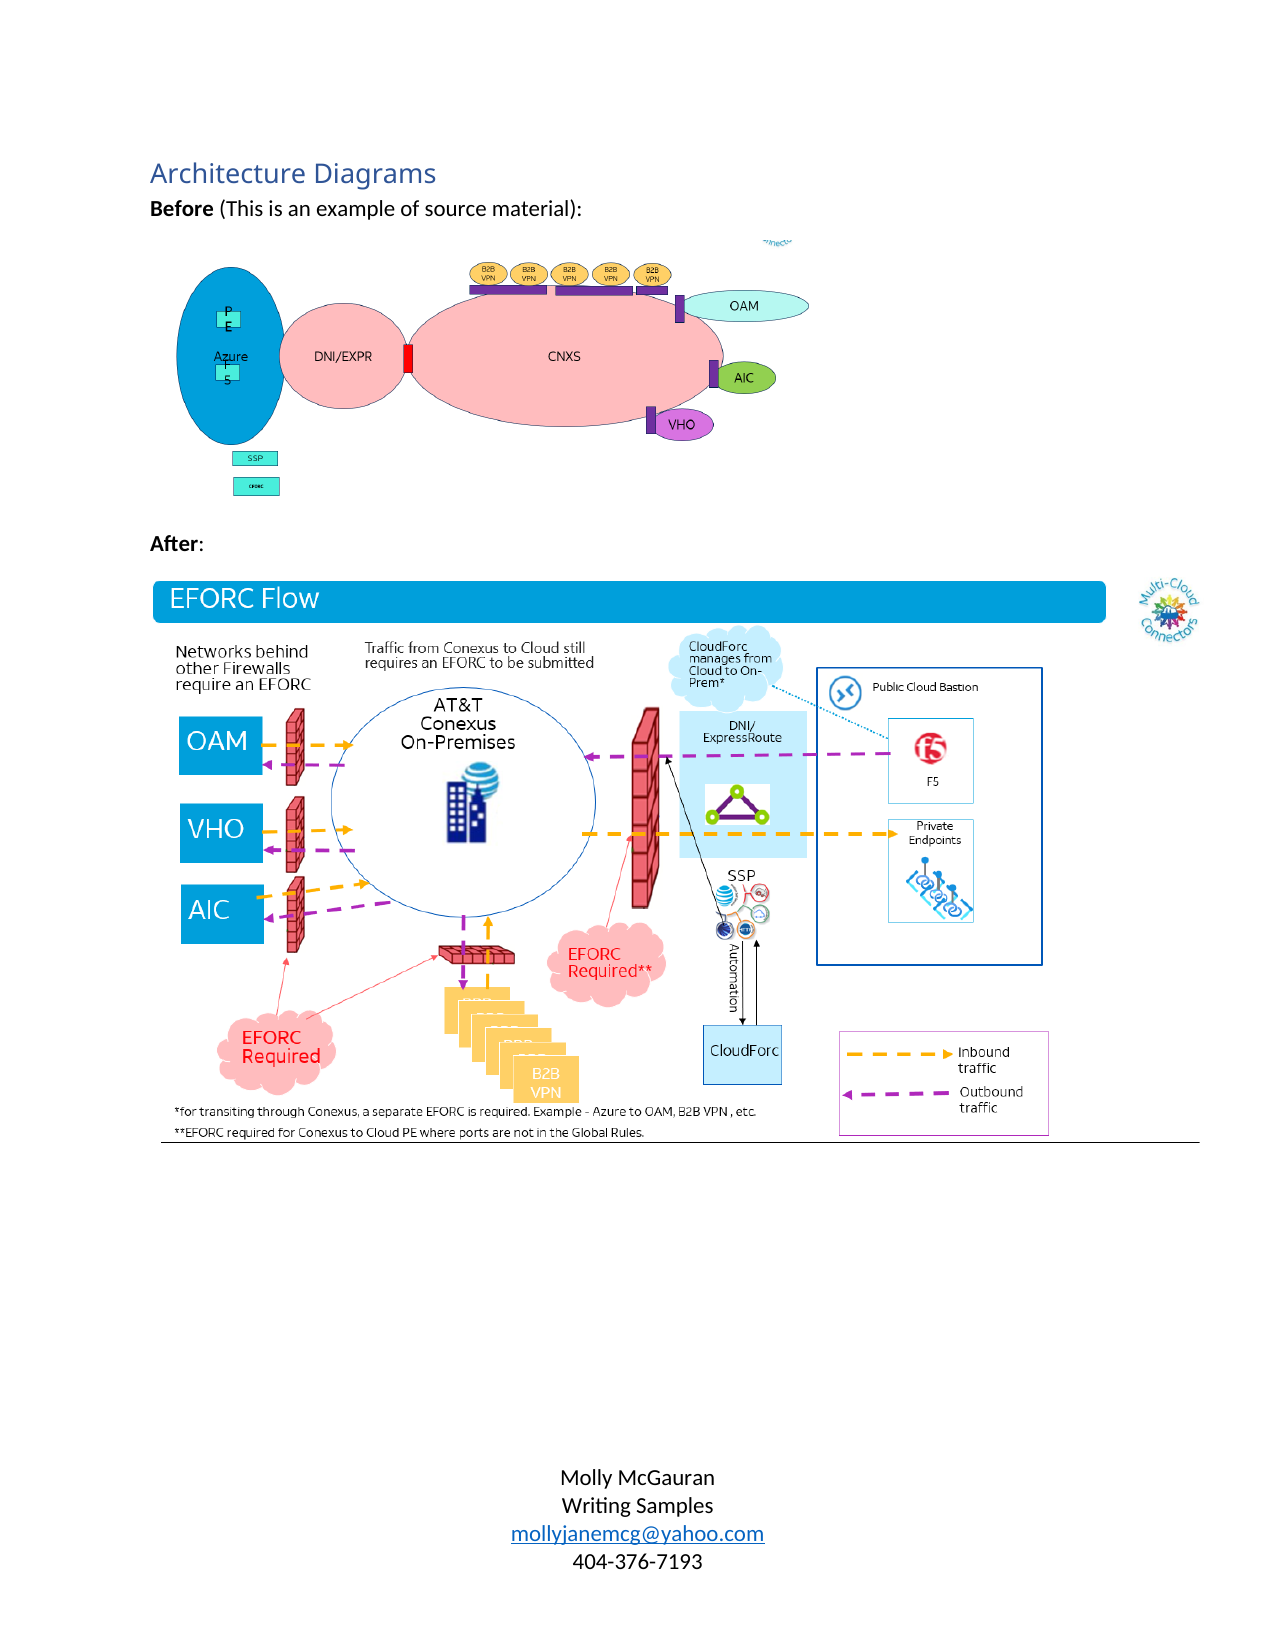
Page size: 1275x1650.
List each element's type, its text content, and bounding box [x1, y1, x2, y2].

subtitle Architecture Diagrams [150, 154, 1125, 191]
text After: [150, 529, 1125, 558]
picture [150, 576, 1209, 1145]
picture [150, 240, 815, 511]
text Before (This is an example of source material): [150, 194, 1125, 222]
